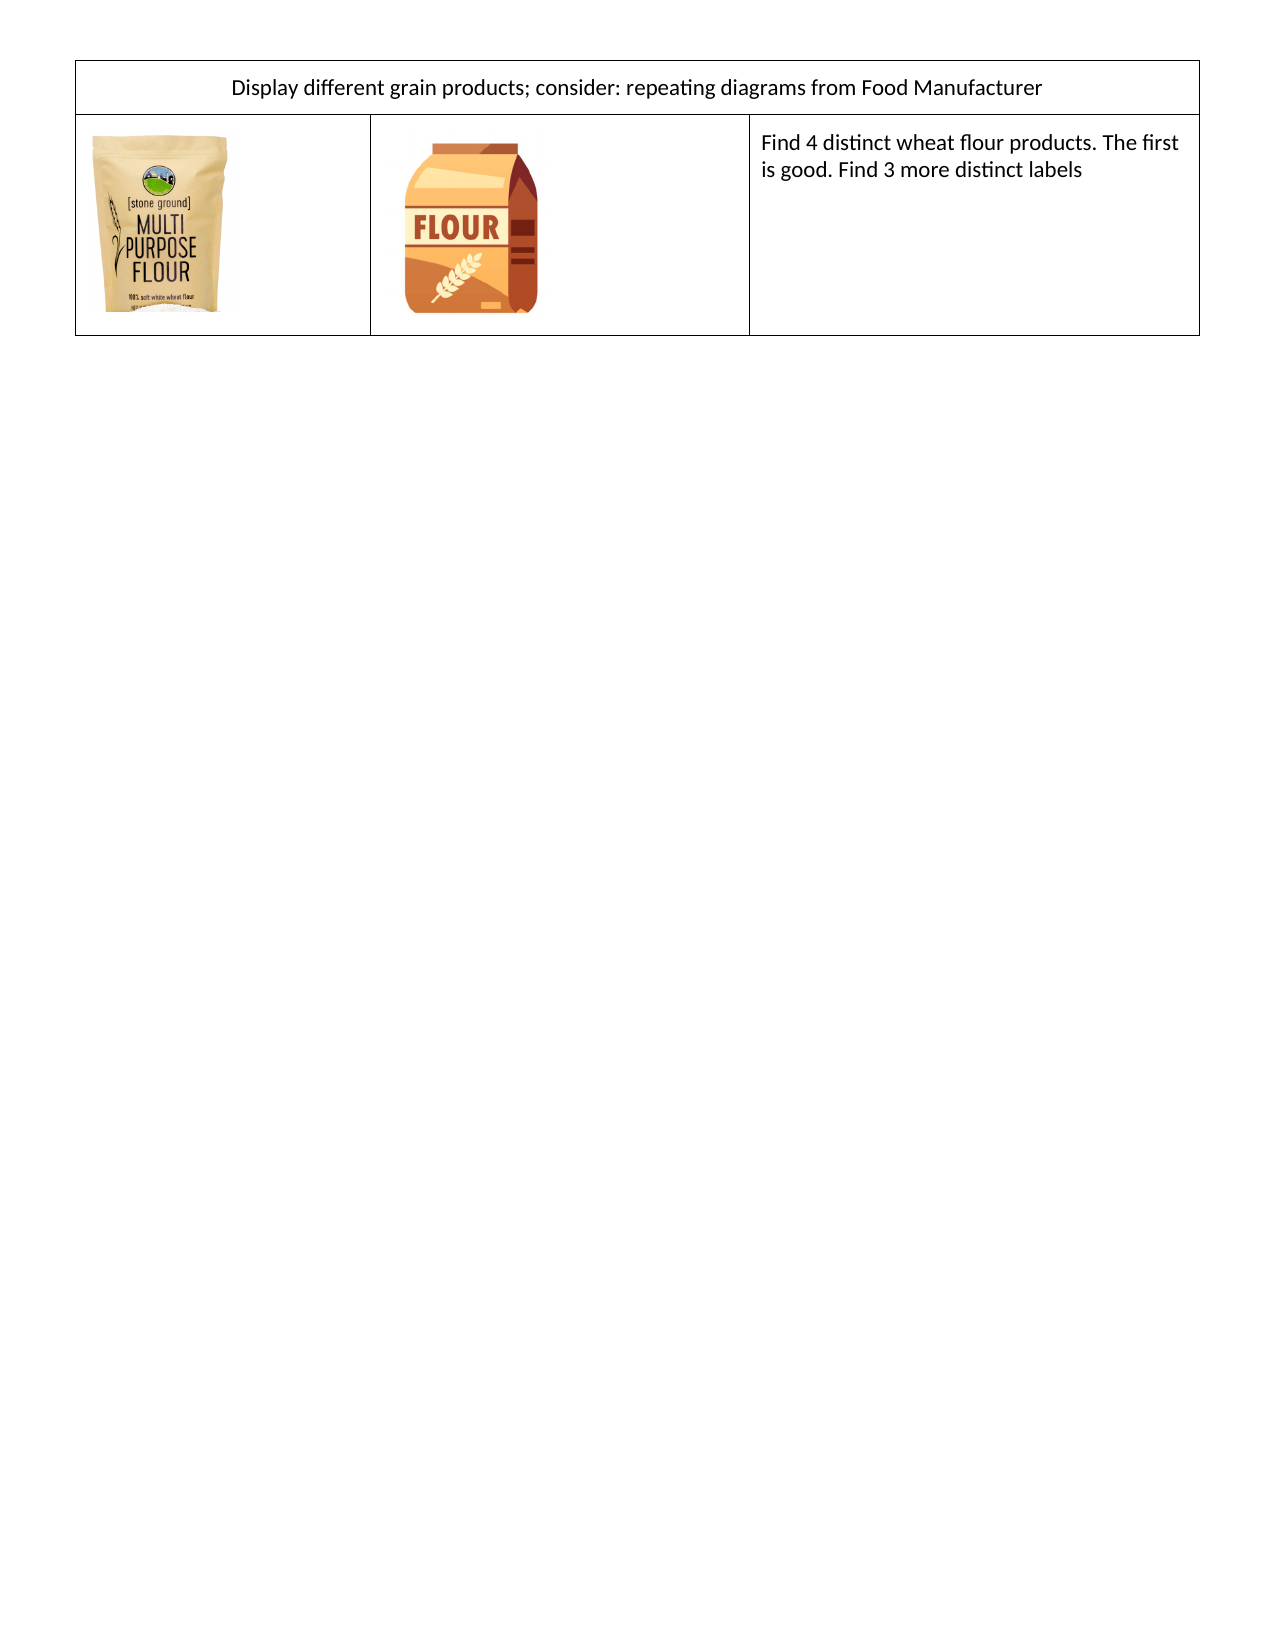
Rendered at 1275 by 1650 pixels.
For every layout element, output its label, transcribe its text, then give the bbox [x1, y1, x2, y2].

table_header Display different grain products; consider: repeating diagrams from Food Manufacturer [76, 61, 1199, 114]
picture [86, 127, 239, 312]
table_cell [371, 115, 749, 335]
picture [381, 127, 550, 323]
table_cell Find 4 distinct wheat flour products. The first is good. Find 3 more distinct labels [750, 115, 1199, 335]
table_cell [76, 115, 370, 335]
